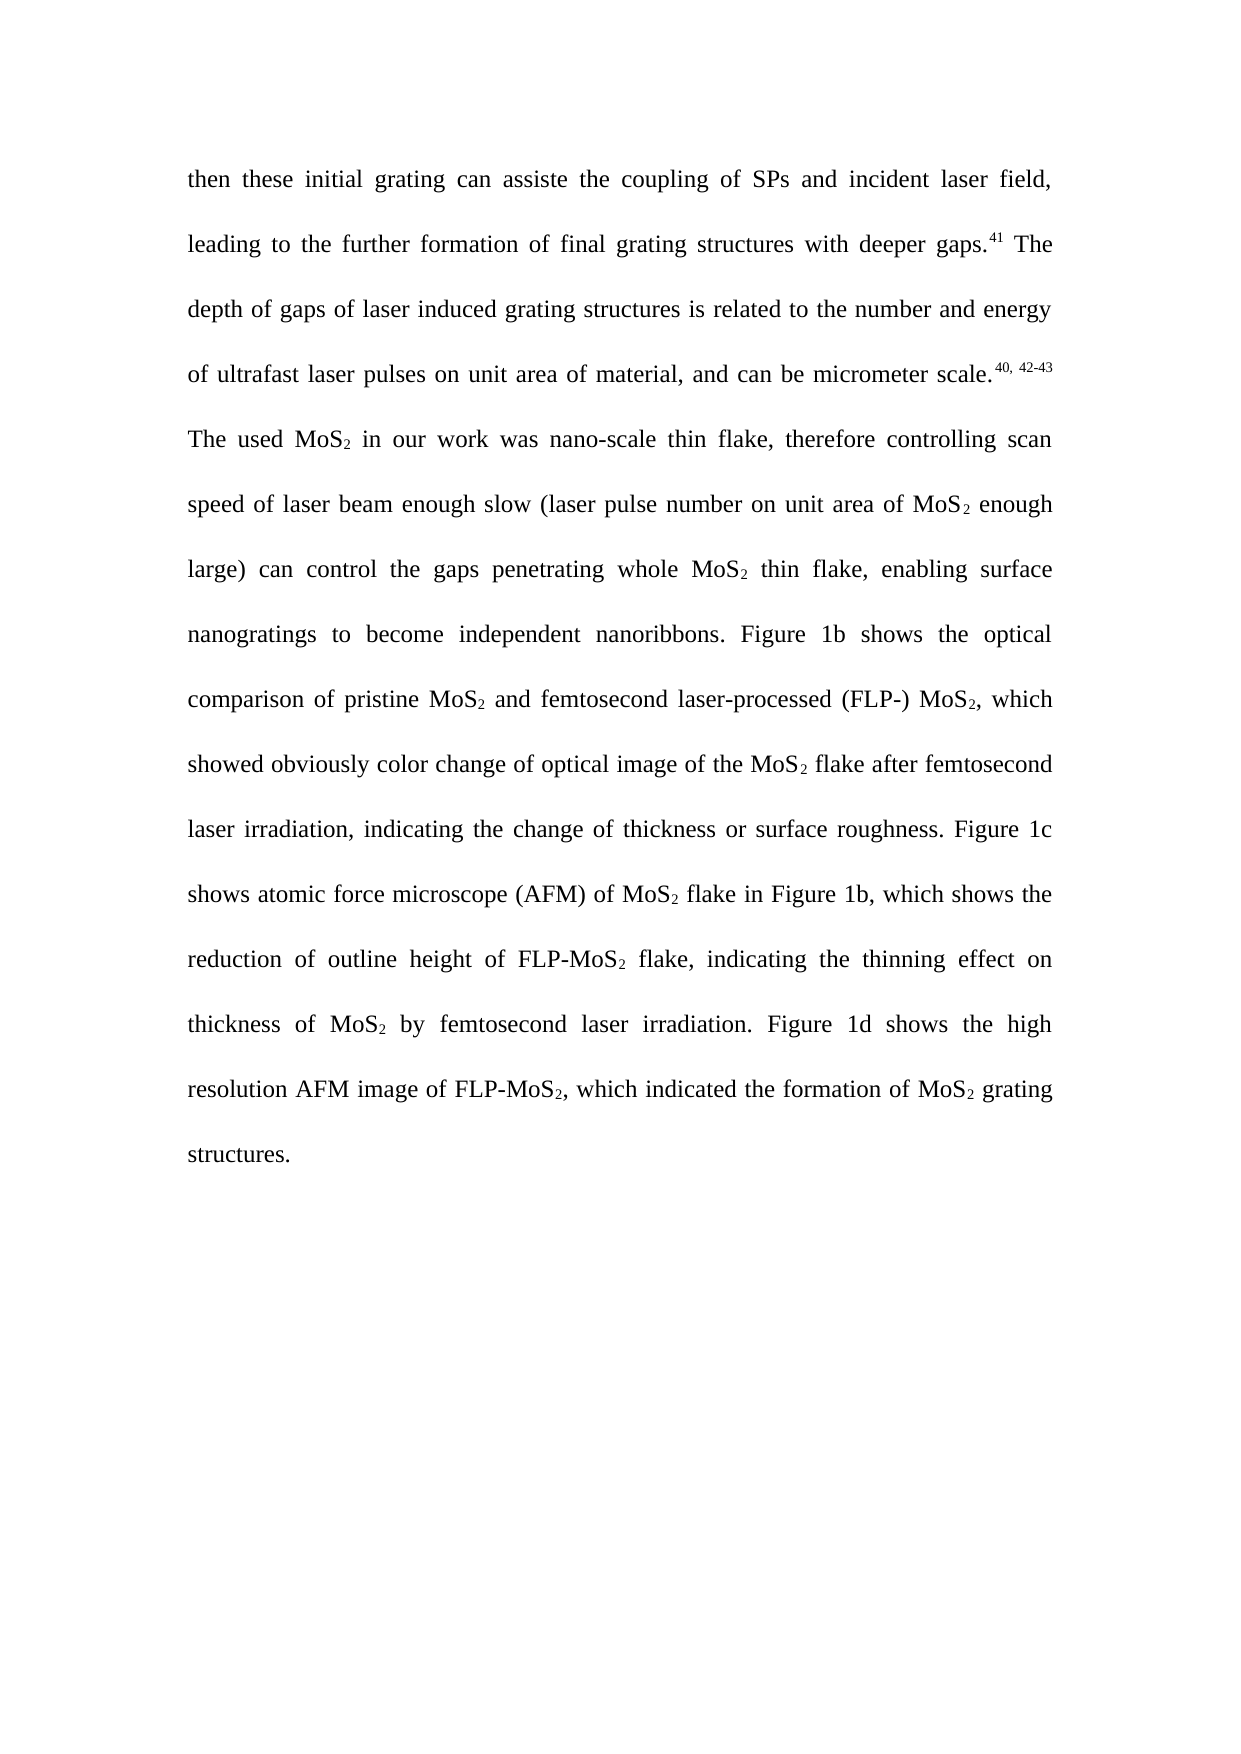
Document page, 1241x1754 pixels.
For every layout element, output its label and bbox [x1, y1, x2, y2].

text [187, 162, 1053, 1169]
